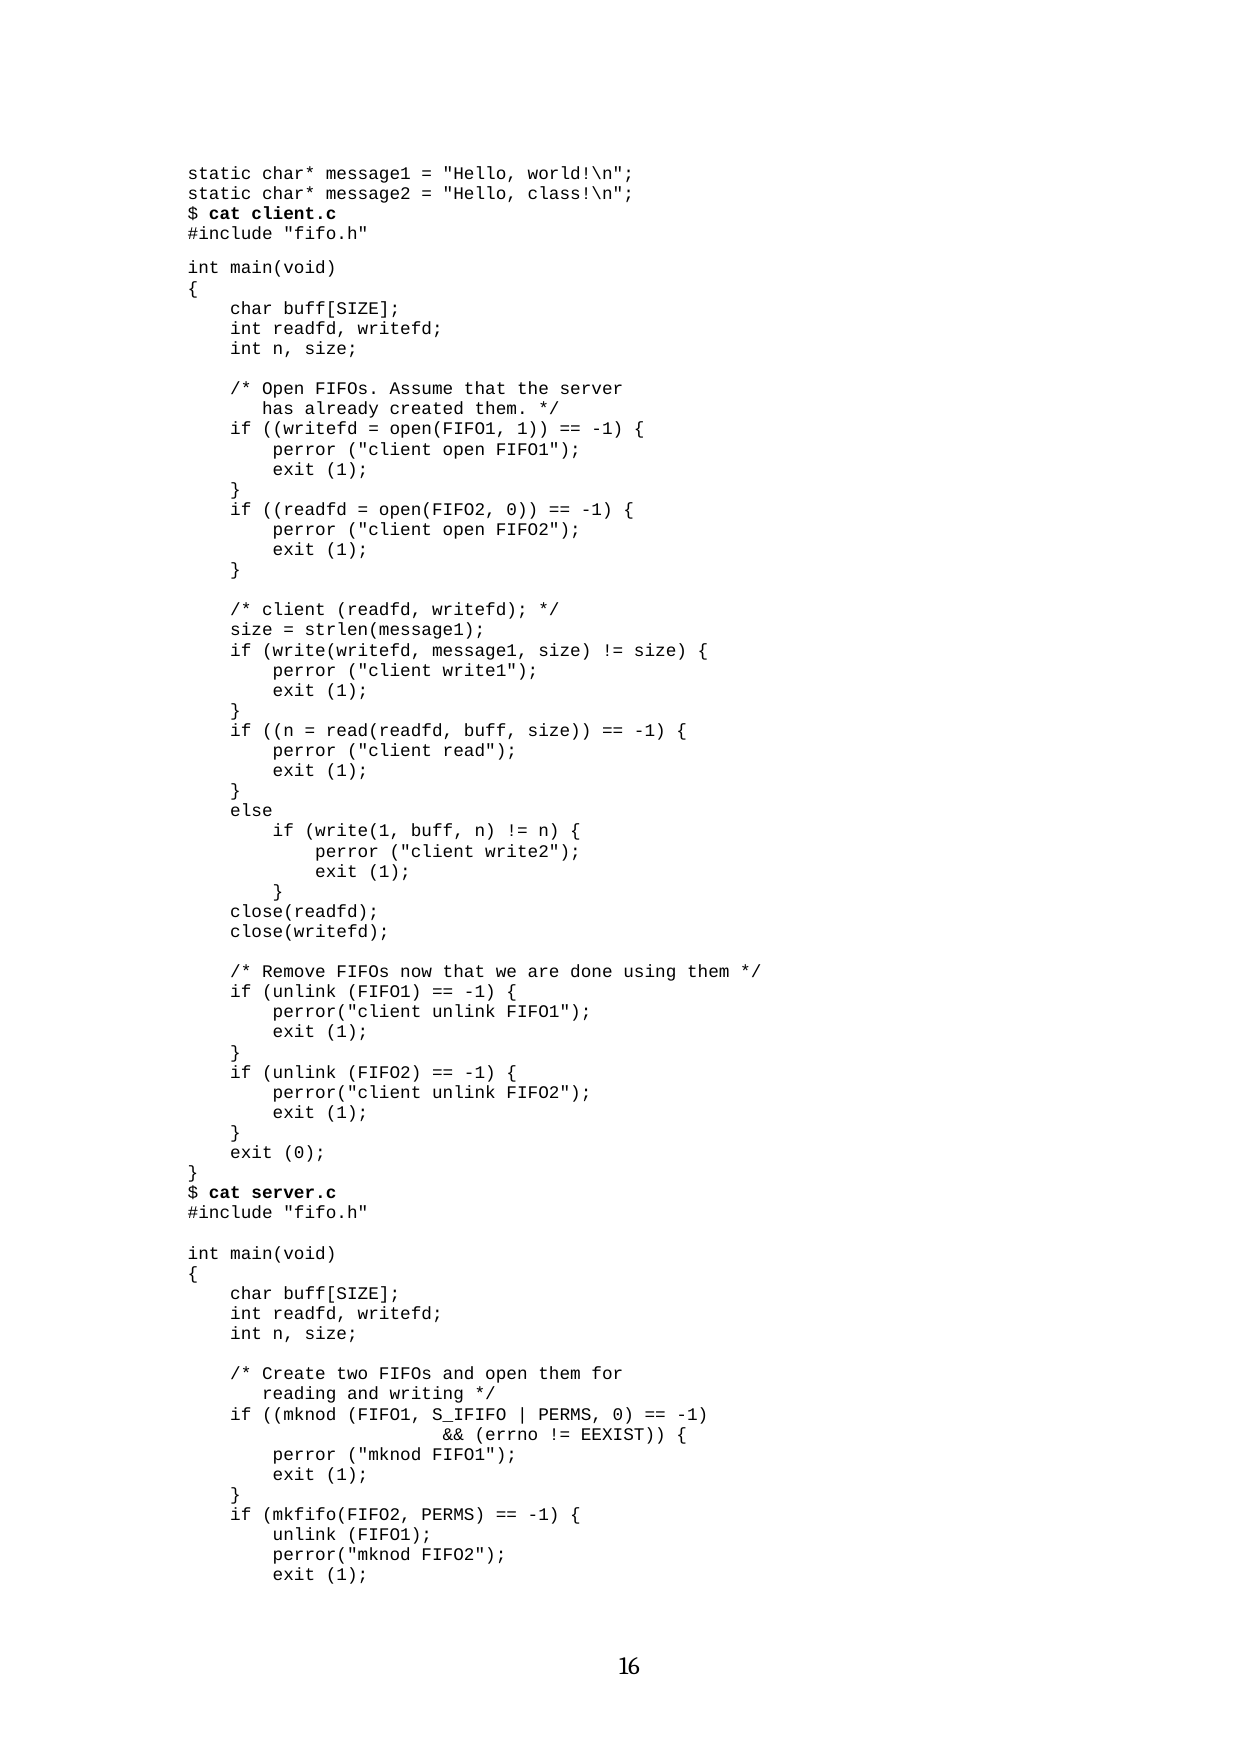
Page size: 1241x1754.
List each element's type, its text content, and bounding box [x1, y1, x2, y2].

text if ((n = read(readfd, buff, size)) == -1) { [187, 722, 1078, 742]
text } [187, 480, 1078, 500]
text int n, size; [187, 1325, 1078, 1345]
text && (errno != EEXIST)) { [187, 1425, 1078, 1445]
text } [187, 782, 1078, 802]
text static char* message1 = "Hello, world!\n"; [187, 164, 1078, 184]
text static char* message2 = "Hello, class!\n"; [187, 184, 1078, 204]
text } [187, 561, 1078, 581]
text exit (1); [187, 460, 1078, 480]
text else [187, 802, 1078, 822]
text reading and writing */ [187, 1385, 1078, 1405]
text int n, size; [187, 339, 1078, 360]
text if ((mknod (FIFO1, S_IFIFO | PERMS, 0) == -1) [187, 1405, 1078, 1425]
text exit (1); [187, 762, 1078, 782]
text } [187, 882, 1078, 902]
text exit (1); [187, 1023, 1078, 1043]
text if (unlink (FIFO2) == -1) { [187, 1063, 1078, 1083]
text perror ("client write1"); [187, 661, 1078, 681]
text if (unlink (FIFO1) == -1) { [187, 983, 1078, 1003]
text perror("client unlink FIFO1"); [187, 1003, 1078, 1023]
text exit (1); [187, 681, 1078, 701]
text { [187, 279, 1078, 299]
text /* client (readfd, writefd); */ [187, 601, 1078, 621]
text int main(void) [187, 1244, 1078, 1264]
text perror ("mknod FIFO1"); [187, 1445, 1078, 1465]
text has already created them. */ [187, 400, 1078, 420]
text perror ("client open FIFO1"); [187, 440, 1078, 460]
text if (write(1, buff, n) != n) { [187, 822, 1078, 842]
text size = strlen(message1); [187, 621, 1078, 641]
text if (mkfifo(FIFO2, PERMS) == -1) { [187, 1506, 1078, 1526]
text if (write(writefd, message1, size) != size) { [187, 641, 1078, 661]
text $ cat client.c [187, 204, 1078, 225]
text exit (0); [187, 1144, 1078, 1164]
text /* Create two FIFOs and open them for [187, 1365, 1078, 1385]
text /* Remove FIFOs now that we are done using them */ [187, 963, 1078, 983]
text { [187, 1264, 1078, 1284]
text char buff[SIZE]; [187, 299, 1078, 319]
text exit (1); [187, 1465, 1078, 1486]
text #include "fifo.h" [187, 1204, 1078, 1224]
text unlink (FIFO1); [187, 1526, 1078, 1546]
text perror("client unlink FIFO2"); [187, 1083, 1078, 1103]
text } [187, 1043, 1078, 1063]
text perror ("client read"); [187, 742, 1078, 762]
text } [187, 1124, 1078, 1144]
text exit (1); [187, 541, 1078, 561]
text exit (1); [187, 862, 1078, 882]
text /* Open FIFOs. Assume that the server [187, 380, 1078, 400]
text exit (1); [187, 1103, 1078, 1124]
text close(writefd); [187, 923, 1078, 943]
text $ cat server.c [187, 1184, 1078, 1204]
text close(readfd); [187, 902, 1078, 923]
text perror ("client write2"); [187, 842, 1078, 862]
text int readfd, writefd; [187, 319, 1078, 339]
text char buff[SIZE]; [187, 1284, 1078, 1304]
text } [187, 1164, 1078, 1184]
text exit (1); [187, 1566, 1078, 1586]
text perror("mknod FIFO2"); [187, 1546, 1078, 1566]
text perror ("client open FIFO2"); [187, 521, 1078, 541]
text if ((readfd = open(FIFO2, 0)) == -1) { [187, 500, 1078, 521]
text int main(void) [187, 259, 1078, 279]
text if ((writefd = open(FIFO1, 1)) == -1) { [187, 420, 1078, 440]
text } [187, 1486, 1078, 1506]
text } [187, 701, 1078, 722]
text #include "fifo.h" [187, 225, 1078, 245]
text int readfd, writefd; [187, 1304, 1078, 1325]
